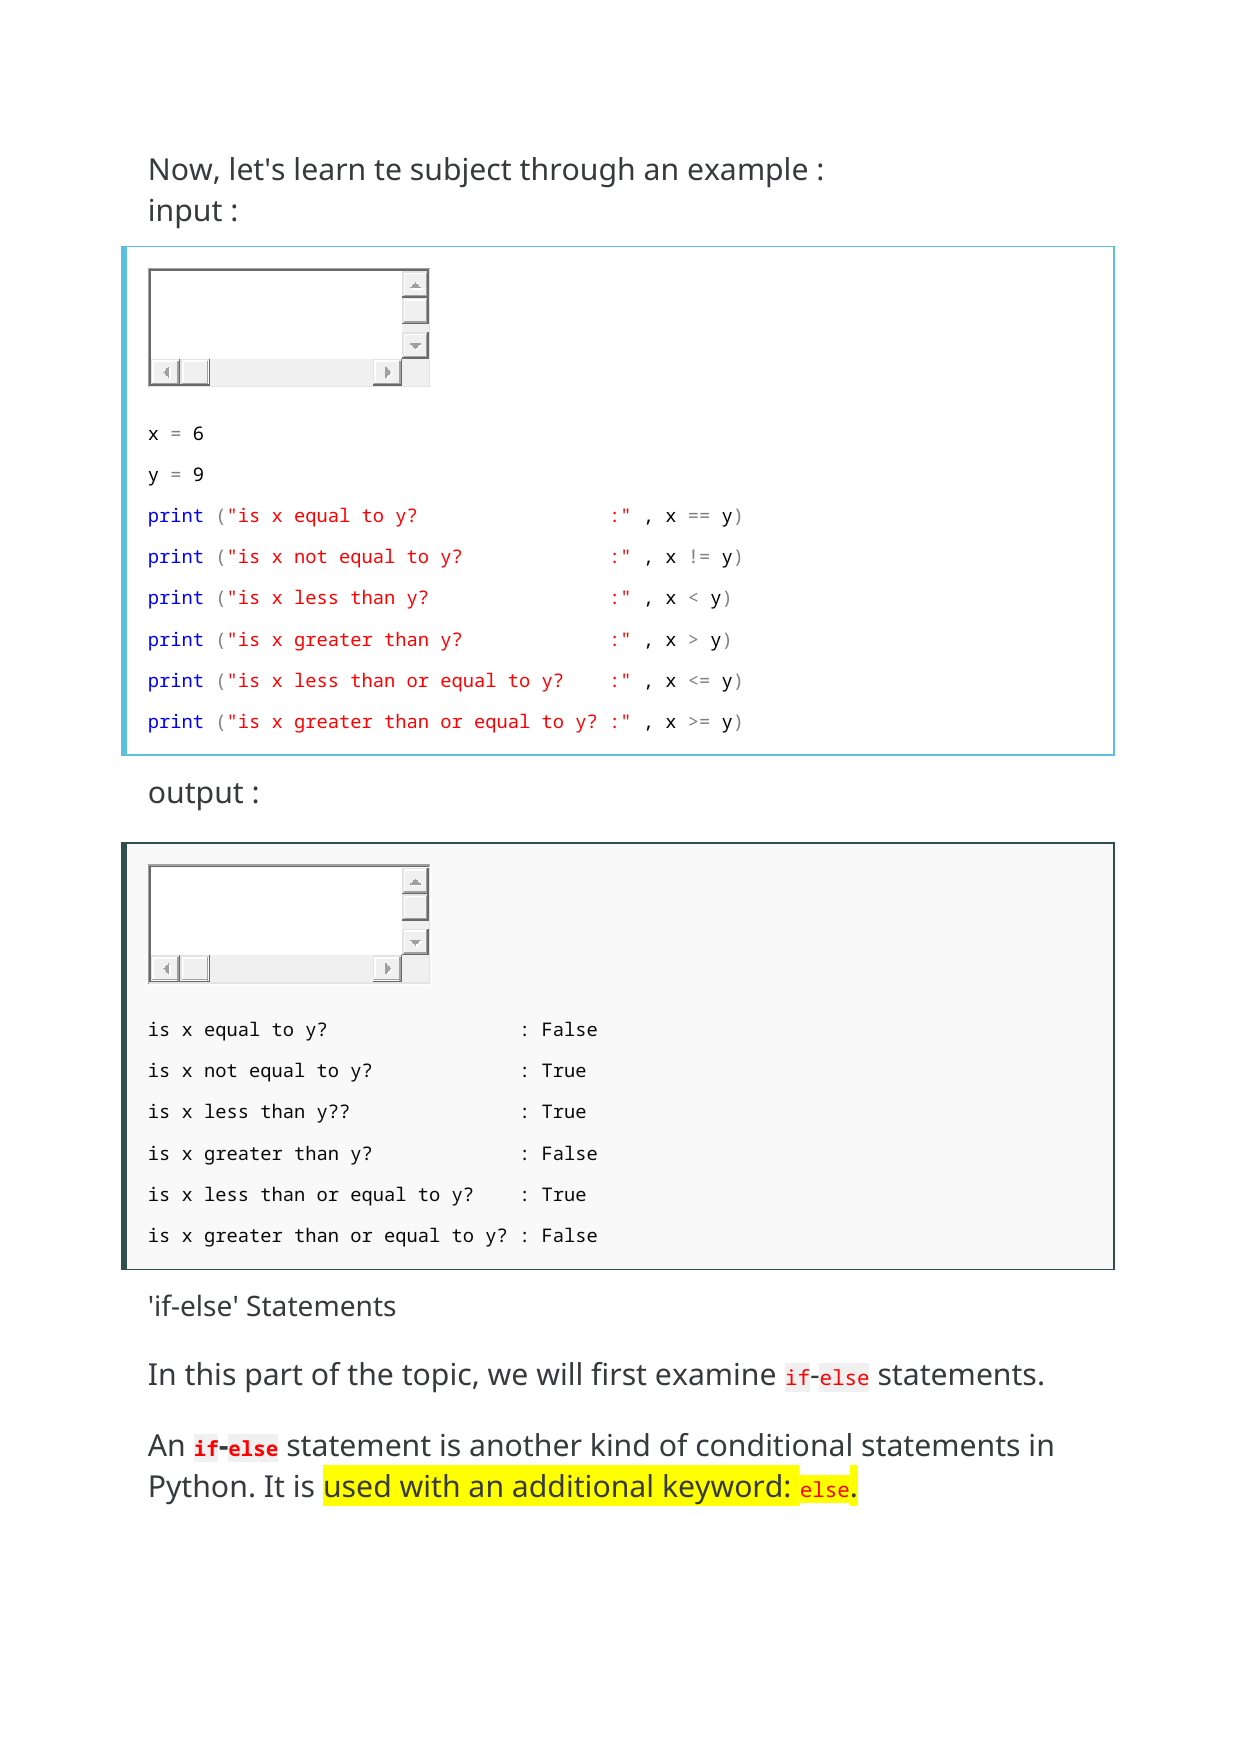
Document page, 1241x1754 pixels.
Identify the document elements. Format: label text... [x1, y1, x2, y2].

text print ("is x greater than or equal to y? :" , x >= y) [127, 686, 1113, 754]
text is x greater than or equal to y? : False [127, 1200, 1113, 1269]
text print ("is x equal to y? :" , x == y) [127, 480, 1113, 521]
text An if-else statement is another kind of conditional statements in Python. It is used with an additional keyword: else. [148, 1424, 1093, 1506]
text is x less than y?? : True [127, 1076, 1113, 1118]
text 'if-else' Statements [148, 1286, 1093, 1324]
text is x greater than y? : False [127, 1118, 1113, 1159]
text print ("is x less than y? :" , x < y) [127, 562, 1113, 603]
text Now, let's learn te subject through an example : [148, 148, 1093, 189]
text print ("is x not equal to y? :" , x != y) [127, 521, 1113, 562]
text print ("is x greater than y? :" , x > y) [127, 603, 1113, 644]
text input : [148, 189, 1093, 230]
text print ("is x less than or equal to y? :" , x <= y) [127, 644, 1113, 686]
text is x equal to y? : False [127, 994, 1113, 1035]
text In this part of the topic, we will first examine if-else statements. [148, 1353, 1093, 1394]
text x = 6 [127, 398, 1113, 439]
text is x not equal to y? : True [127, 1035, 1113, 1076]
text is x less than or equal to y? : True [127, 1159, 1113, 1200]
text output : [148, 772, 1093, 813]
text y = 9 [127, 439, 1113, 480]
